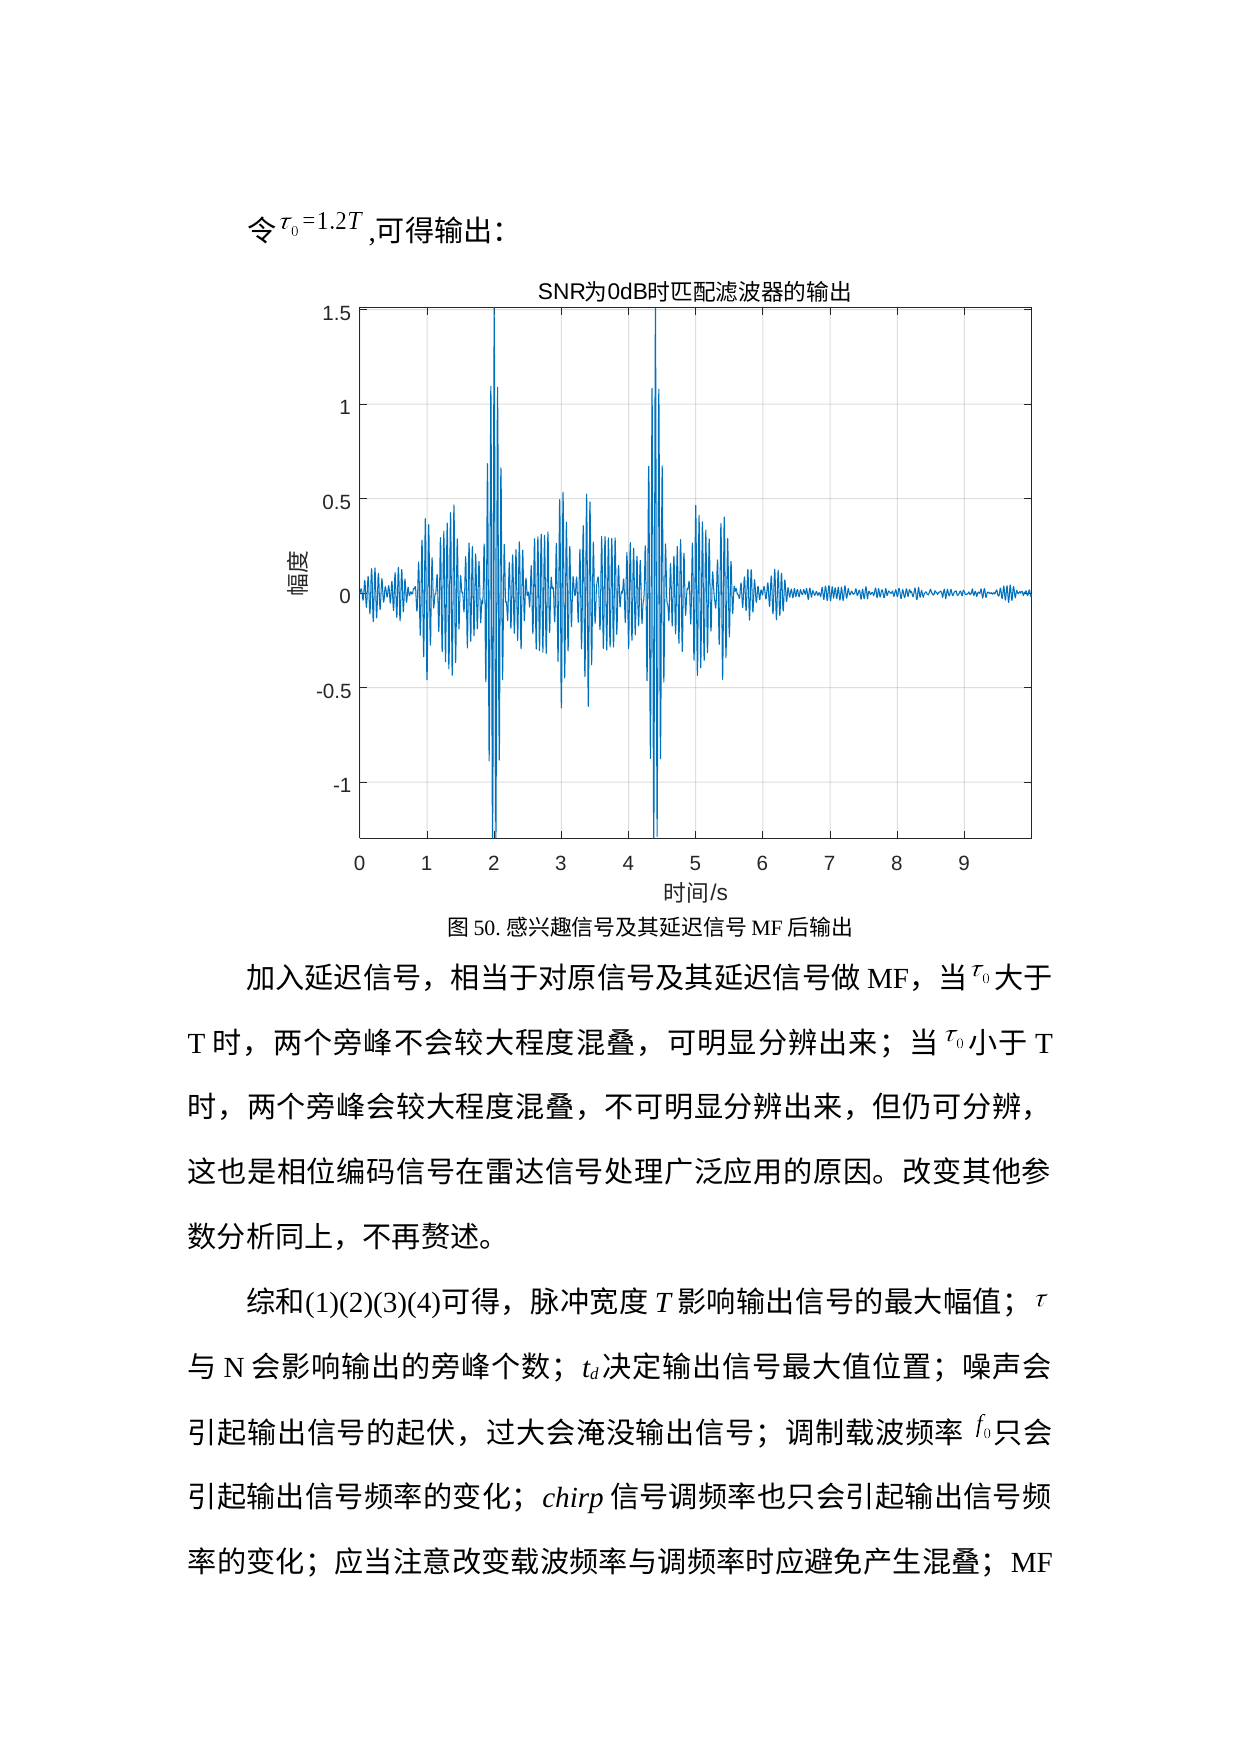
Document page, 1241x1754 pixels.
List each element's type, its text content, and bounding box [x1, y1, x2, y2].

text 图50. 感兴趣信号及其延迟信号MF后输出 [187, 909, 1053, 942]
text 加入延迟信号，相当于对原信号及其延迟信号做MF，当大于T时，两个旁峰不会较大程度混叠，可明显分辨出来；当小于T时，两个旁峰会较大程度混叠，不可明显分辨出来，但仍可分辨，这也是相位编码信号在雷达信号处理广泛应用的原因。改变其他参数分析同上，不再赘述。 [187, 942, 1053, 1267]
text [187, 1267, 1053, 1592]
text 令,可得输出： [187, 194, 1053, 259]
